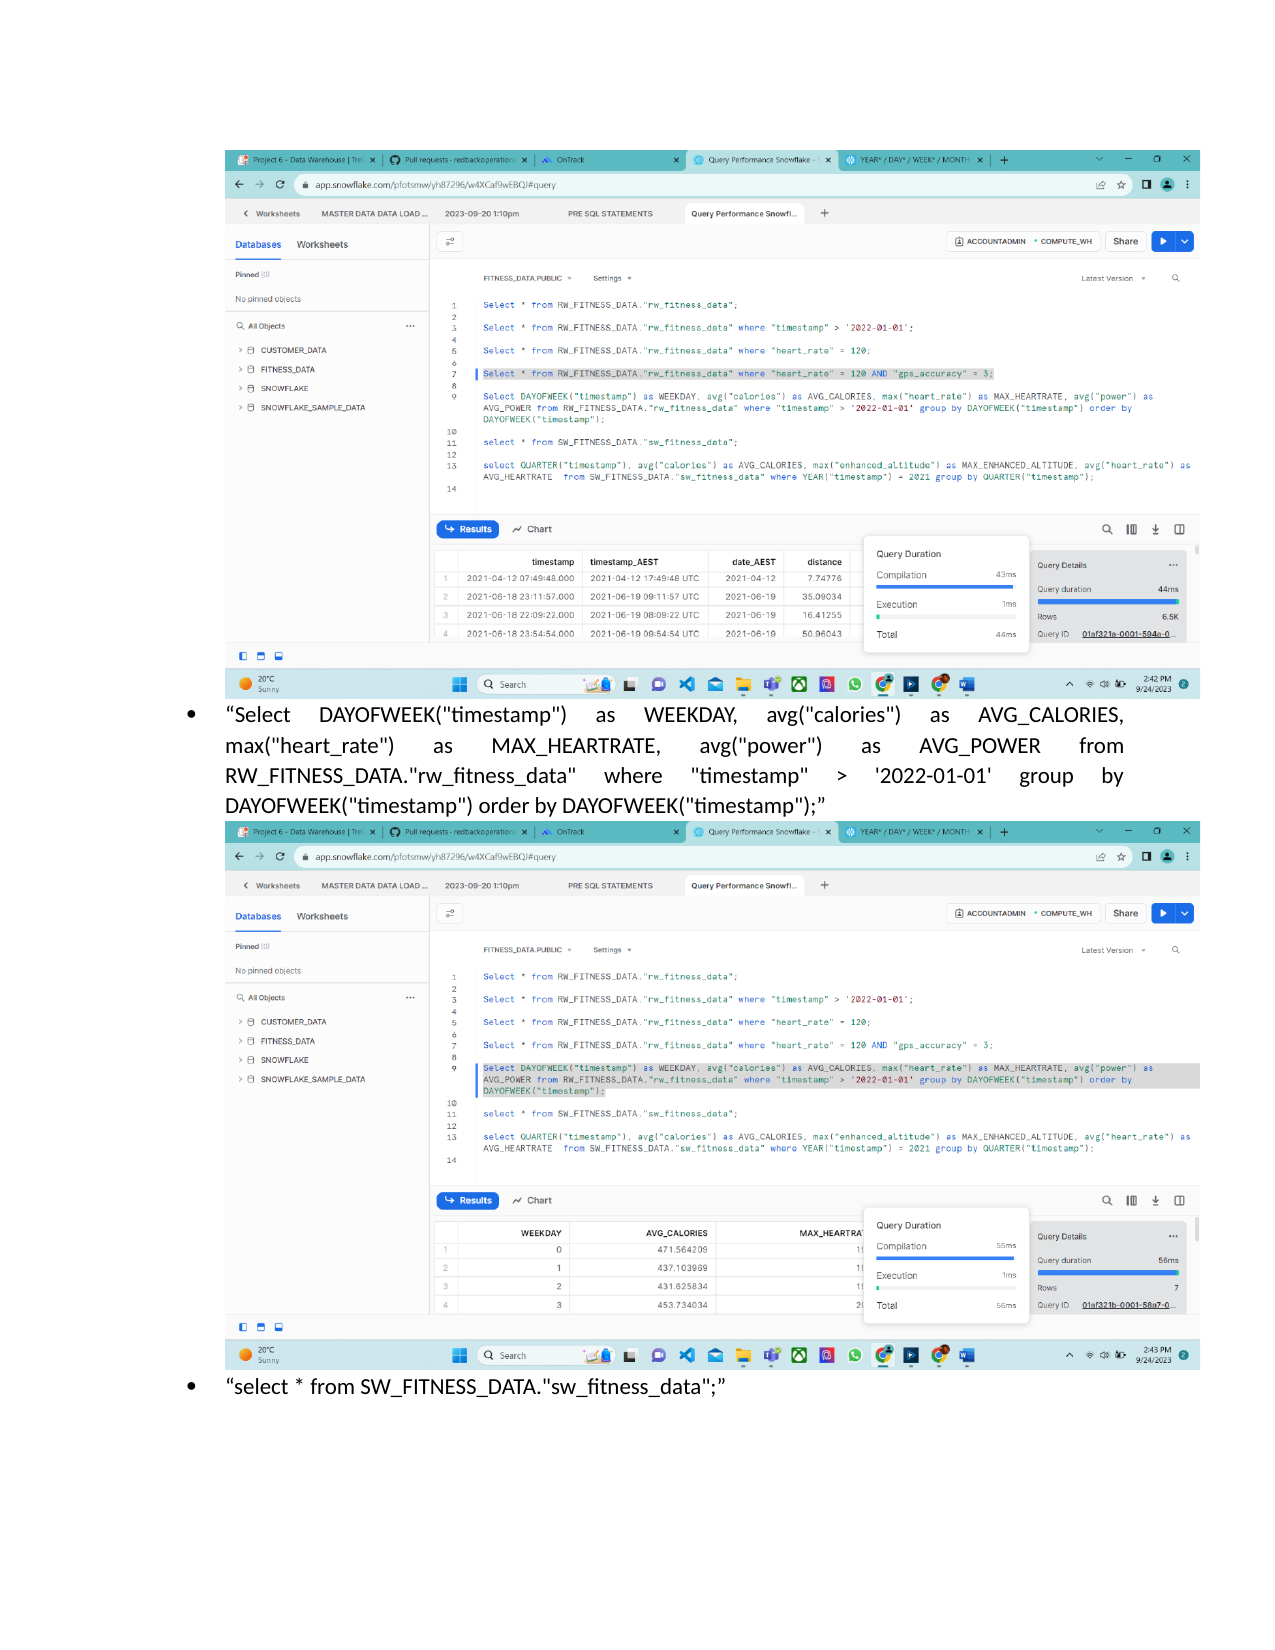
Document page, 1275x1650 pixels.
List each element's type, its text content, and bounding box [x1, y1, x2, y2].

picture [225, 150, 1200, 699]
list “Select DAYOFWEEK("timestamp") as WEEKDAY, avg("calories") as AVG_CALORIES, max("heart_rate") as MAX_HEARTRATE, avg("power") as AVG_POWER from RW_FITNESS_DATA."rw_fitness_data" where "timestamp" > '2022-01-01' group by DAYOFWEEK("timestamp") order by DAYOFWEEK("timestamp");” [187, 701, 1125, 819]
list “select * from SW_FITNESS_DATA."sw_fitness_data";” [187, 1372, 1125, 1400]
picture [225, 821, 1200, 1370]
